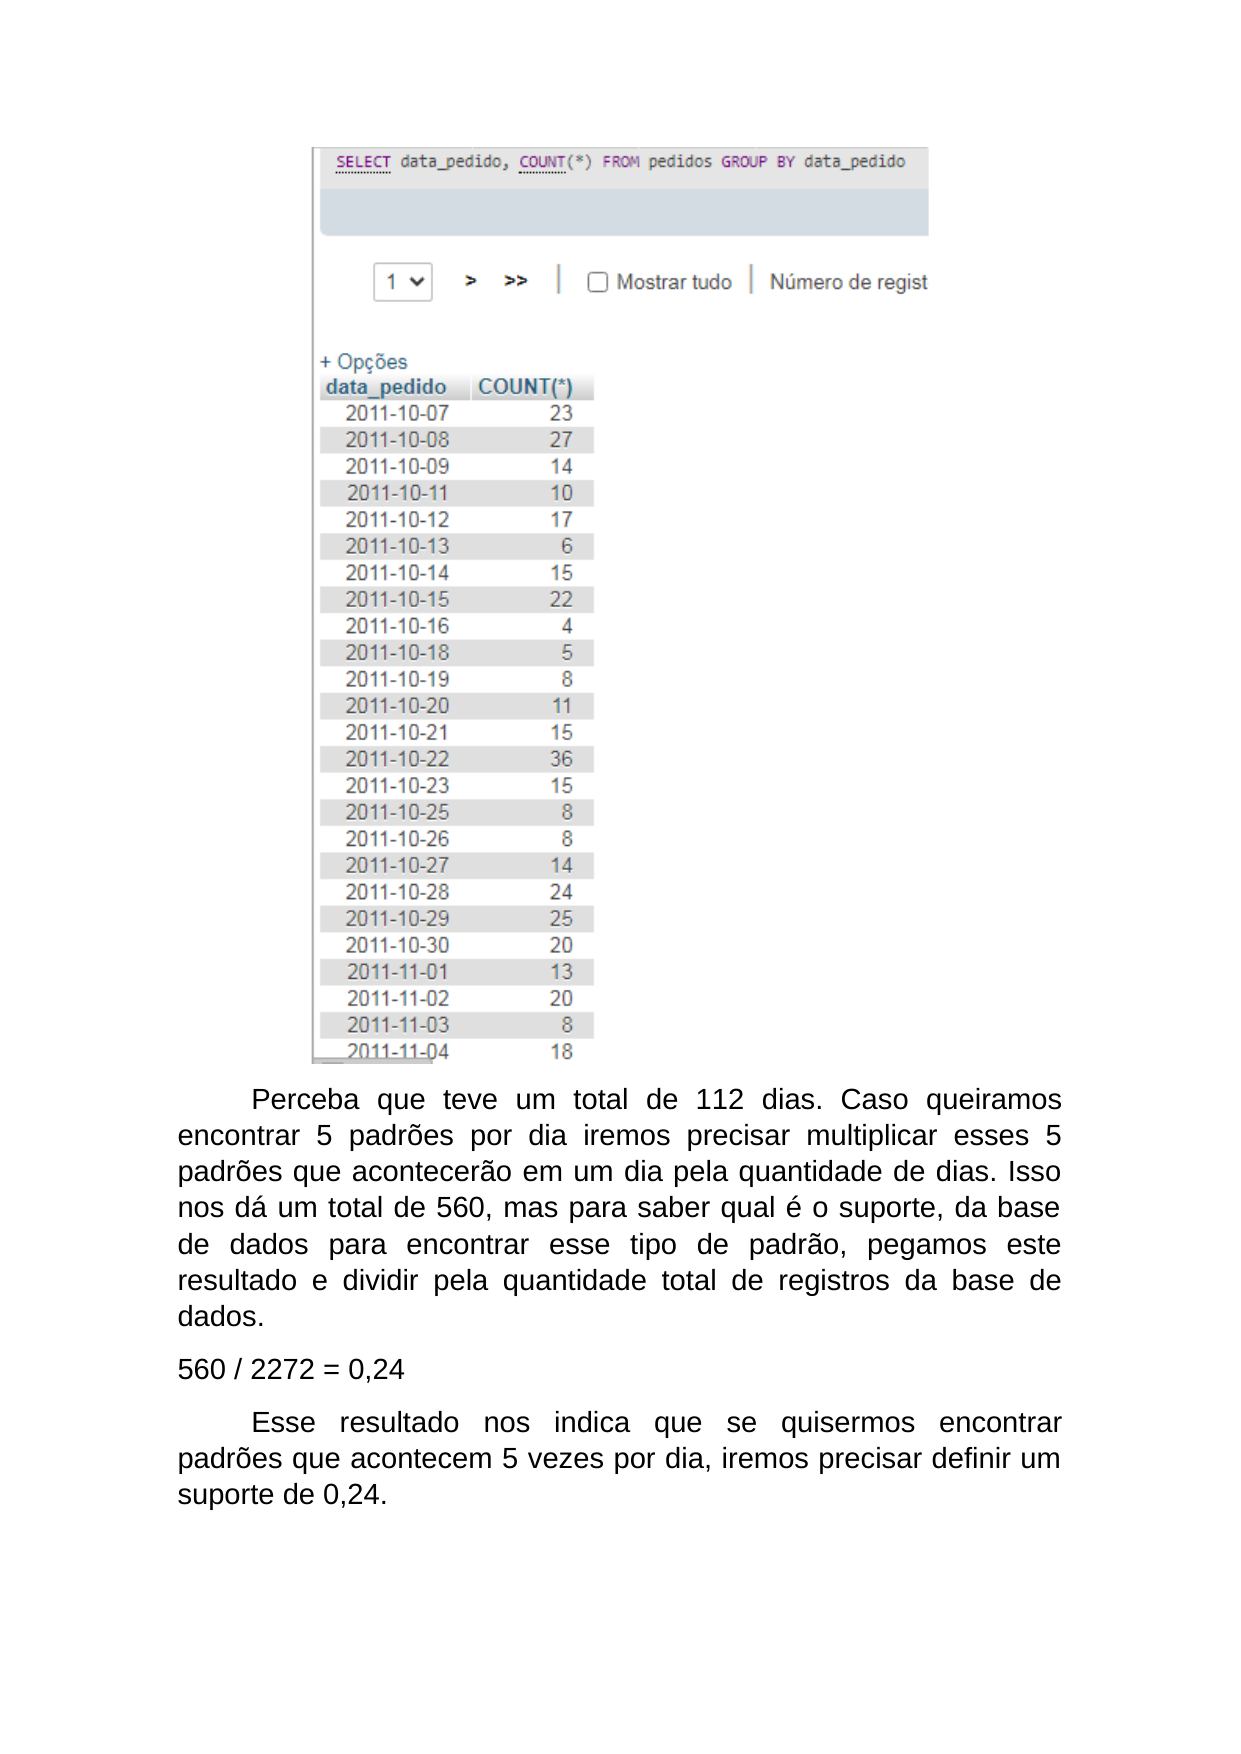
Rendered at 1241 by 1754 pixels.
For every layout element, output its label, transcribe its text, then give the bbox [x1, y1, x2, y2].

text Esse resultado nos indica que se quisermos encontrar padrões que acontecem 5 vezes por dia, iremos precisar definir um suporte de 0,24. [177, 1404, 1063, 1510]
text 560 / 2272 = 0,24 [177, 1352, 1063, 1385]
picture [311, 147, 929, 1064]
text Perceba que teve um total de 112 dias. Caso queiramos encontrar 5 padrões por dia iremos precisar multiplicar esses 5 padrões que acontecerão em um dia pela quantidade de dias. Isso nos dá um total de 560, mas para saber qual é o suporte, da base de dados para encontrar esse tipo de padrão, pegamos este resultado e dividir pela quantidade total de registros da base de dados. [177, 1082, 1063, 1332]
